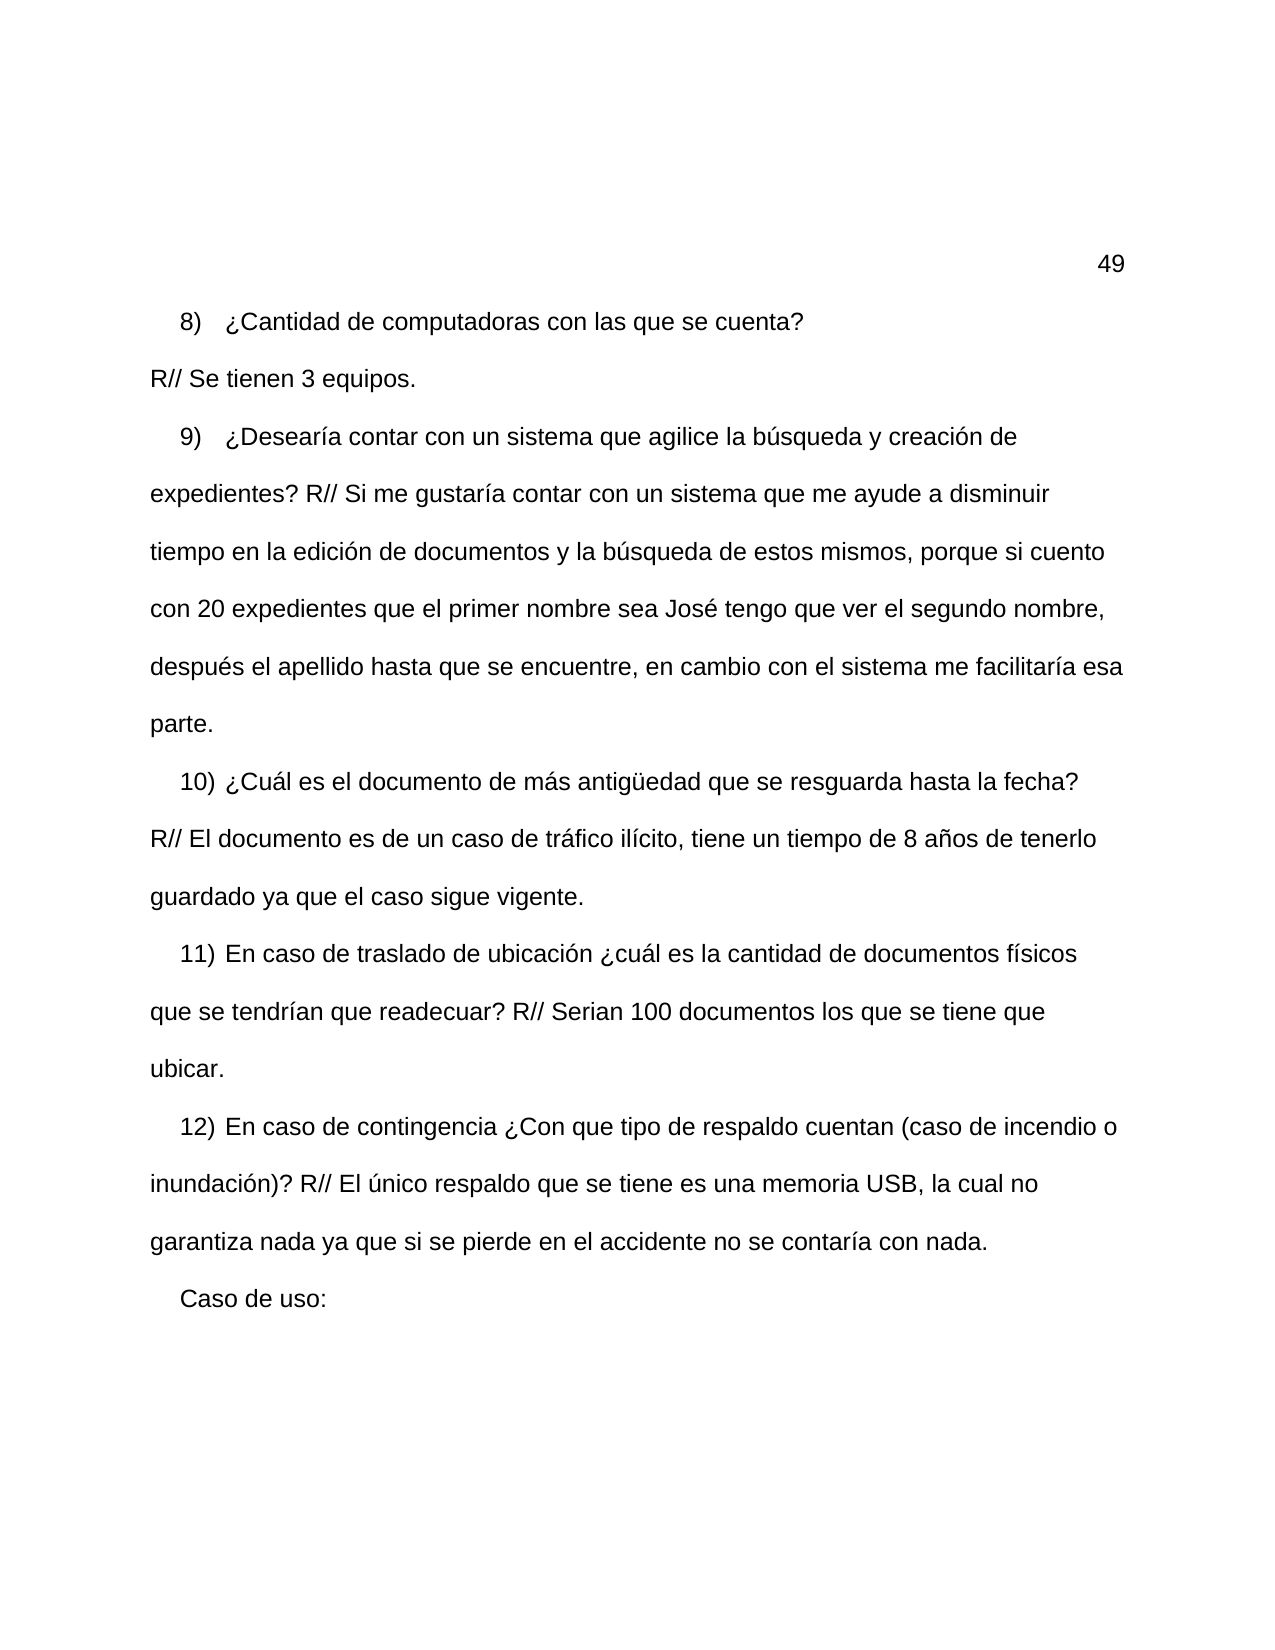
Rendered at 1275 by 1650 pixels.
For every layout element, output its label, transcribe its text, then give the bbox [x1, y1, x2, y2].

text 9) ¿Desearía contar con un sistema que agilice la búsqueda y creación de expedientes? R// Si me gustaría contar con un sistema que me ayude a disminuir tiempo en la edición de documentos y la búsqueda de estos mismos, porque si cuento con 20 expedientes que el primer nombre sea José tengo que ver el segundo nombre, después el apellido hasta que se encuentre, en cambio con el sistema me facilitaría esa parte. [150, 422, 1125, 738]
text Caso de uso: [150, 1284, 1125, 1313]
text 11) En caso de traslado de ubicación ¿cuál es la cantidad de documentos físicos que se tendrían que readecuar? R// Serian 100 documentos los que se tiene que ubicar. [150, 939, 1125, 1083]
text 8) ¿Cantidad de computadoras con las que se cuenta? R// Se tienen 3 equipos. [150, 307, 1125, 393]
text 12) En caso de contingencia ¿Con que tipo de respaldo cuentan (caso de incendio o inundación)? R// El único respaldo que se tiene es una memoria USB, la cual no garantiza nada ya que si se pierde en el accidente no se contaría con nada. [150, 1112, 1125, 1256]
text 10) ¿Cuál es el documento de más antigüedad que se resguarda hasta la fecha? R// El documento es de un caso de tráfico ilícito, tiene un tiempo de 8 años de tenerlo guardado ya que el caso sigue vigente. [150, 767, 1125, 911]
